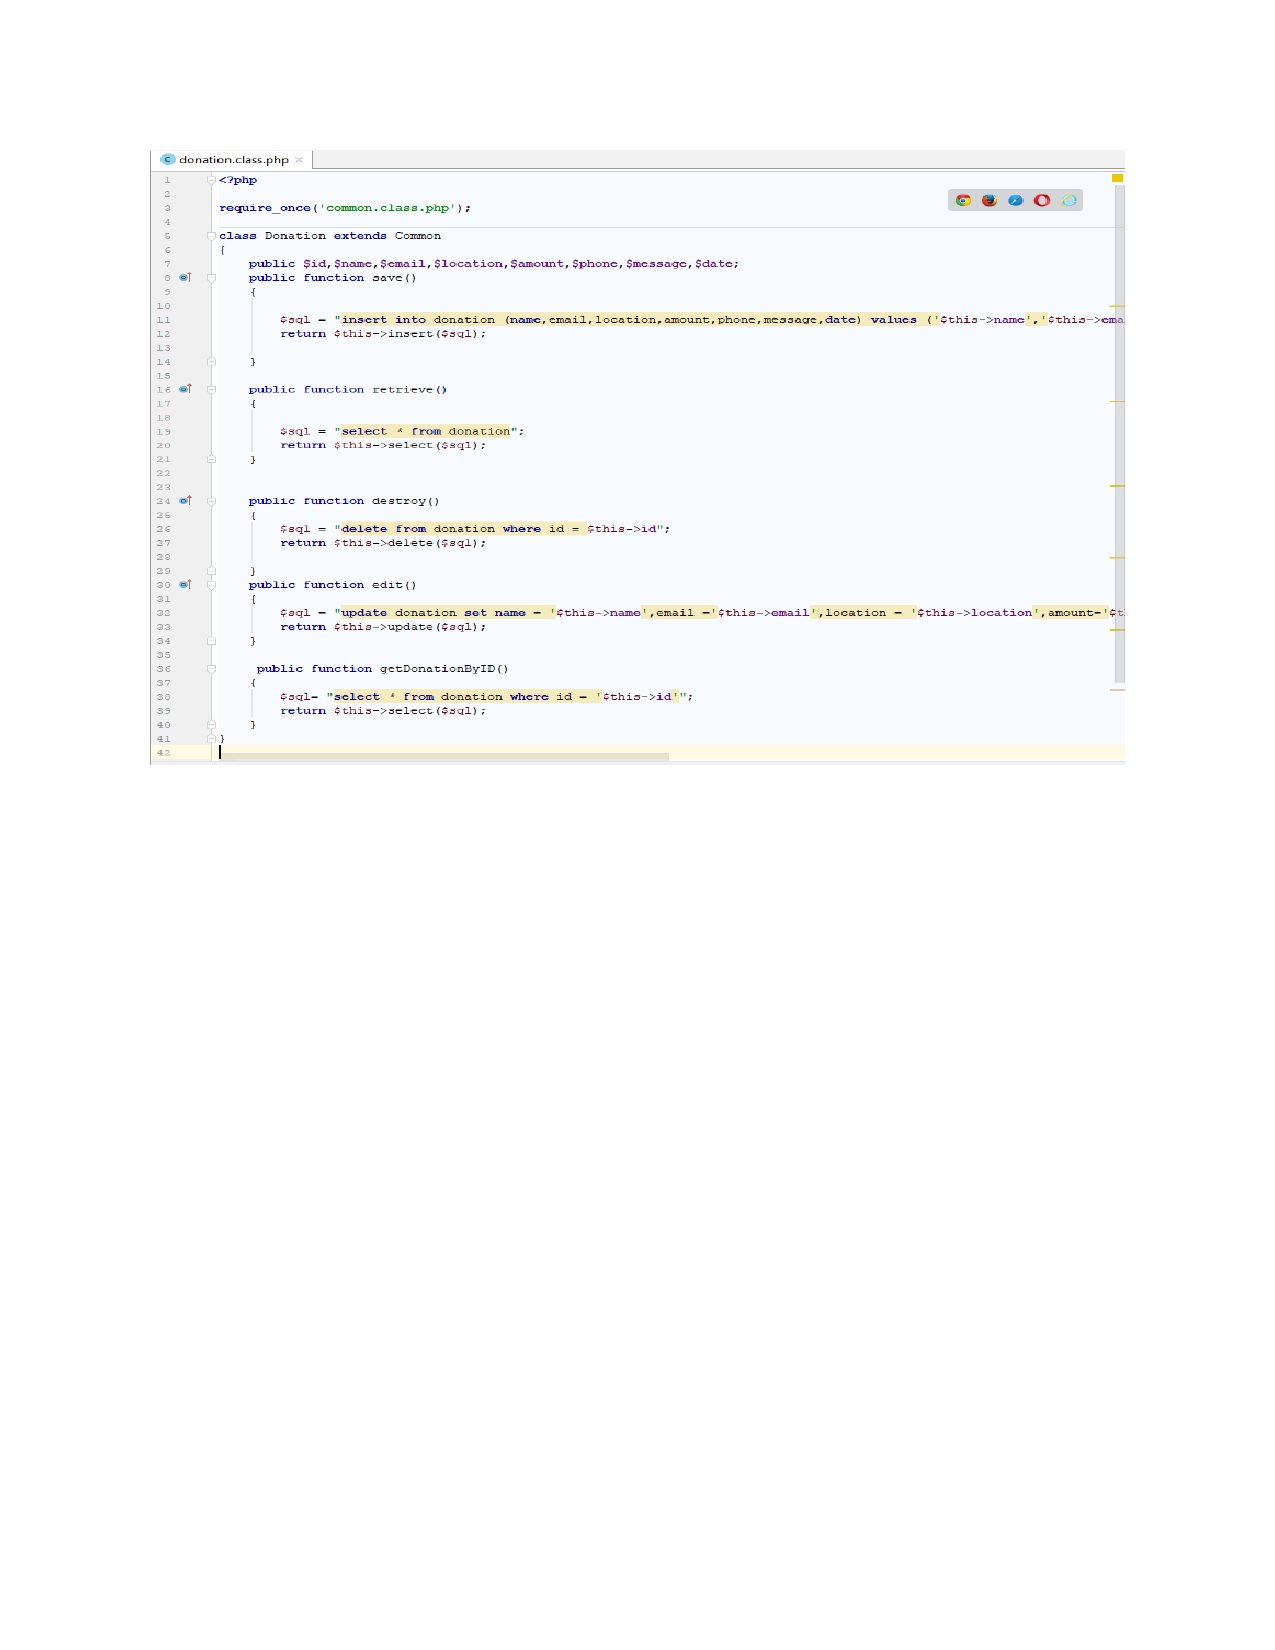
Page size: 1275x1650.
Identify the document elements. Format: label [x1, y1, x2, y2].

picture [150, 150, 1125, 765]
